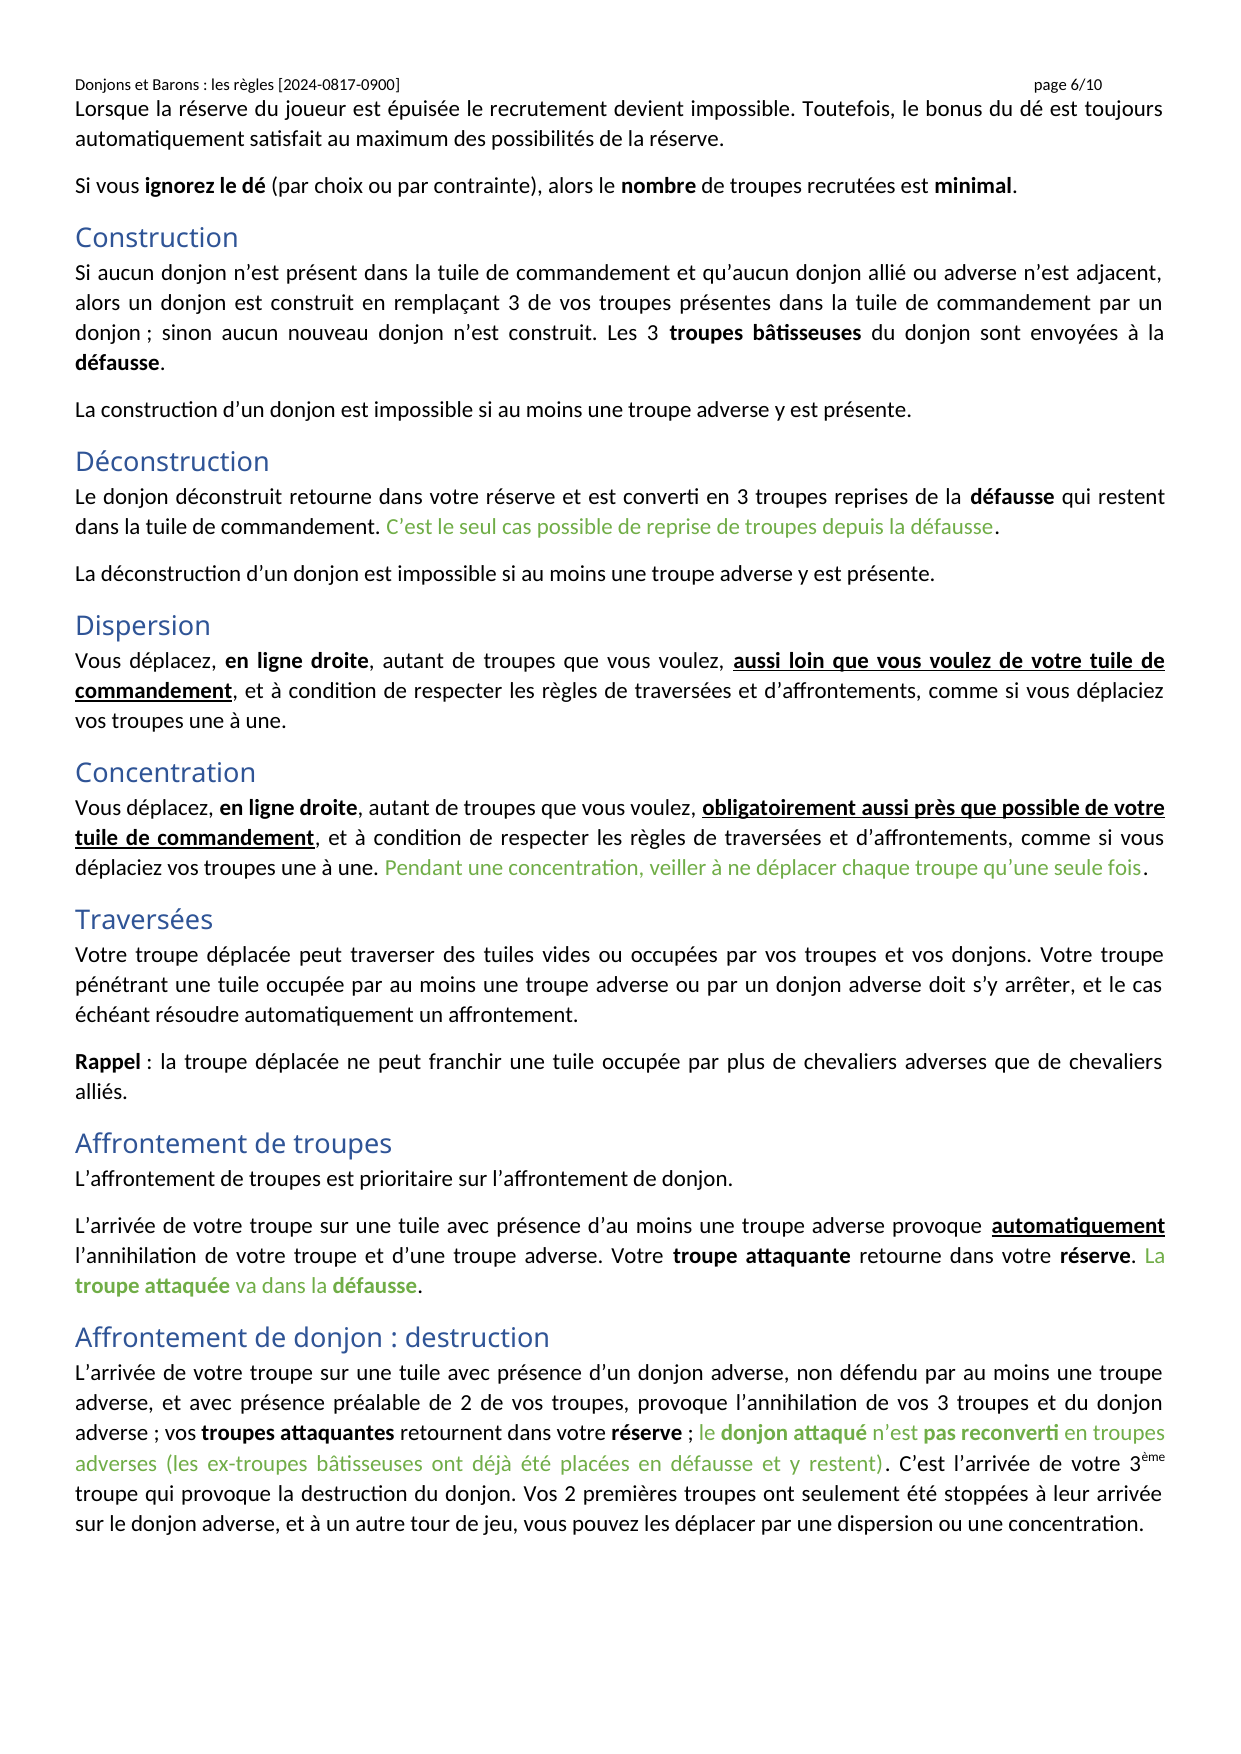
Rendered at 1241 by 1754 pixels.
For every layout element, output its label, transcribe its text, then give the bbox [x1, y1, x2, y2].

text L’arrivée de votre troupe sur une tuile avec présence d’un donjon adverse, non défendu par au moins une troupe adverse, et avec présence préalable de 2 de vos troupes, provoque l’annihilation de vos 3 troupes et du donjon adverse ; vos troupes attaquantes retournent dans votre réserve ; le donjon attaqué n’est pas reconverti en troupes adverses (les ex-troupes bâtisseuses ont déjà été placées en défausse et y restent). C’est l’arrivée de votre 3ème troupe qui provoque la destruction du donjon. Vos 2 premières troupes ont seulement été stoppées à leur arrivée sur le donjon adverse, et à un autre tour de jeu, vous pouvez les déplacer par une dispersion ou une concentration. [75, 1358, 1165, 1537]
text Le donjon déconstruit retourne dans votre réserve et est converti en 3 troupes reprises de la défausse qui restent dans la tuile de commandement. C’est le seul cas possible de reprise de troupes depuis la défausse. [75, 482, 1165, 540]
text Lorsque la réserve du joueur est épuisée le recrutement devient impossible. Toutefois, le bonus du dé est toujours automatiquement satisfait au maximum des possibilités de la réserve. [75, 94, 1165, 152]
text Vous déplacez, en ligne droite, autant de troupes que vous voulez, aussi loin que vous voulez de votre tuile de commandement, et à condition de respecter les règles de traversées et d’affrontements, comme si vous déplaciez vos troupes une à une. [75, 646, 1165, 734]
text Rappel : la troupe déplacée ne peut franchir une tuile occupée par plus de chevaliers adverses que de chevaliers alliés. [75, 1047, 1165, 1105]
text Si aucun donjon n’est présent dans la tuile de commandement et qu’aucun donjon allié ou adverse n’est adjacent, alors un donjon est construit en remplaçant 3 de vos troupes présentes dans la tuile de commandement par un donjon ; sinon aucun nouveau donjon n’est construit. Les 3 troupes bâtisseuses du donjon sont envoyées à la défausse. [75, 258, 1165, 376]
subtitle Dispersion [75, 606, 1165, 643]
text La déconstruction d’un donjon est impossible si au moins une troupe adverse y est présente. [75, 559, 1165, 587]
text Votre troupe déplacée peut traverser des tuiles vides ou occupées par vos troupes et vos donjons. Votre troupe pénétrant une tuile occupée par au moins une troupe adverse ou par un donjon adverse doit s’y arrêter, et le cas échéant résoudre automatiquement un affrontement. [75, 940, 1165, 1028]
subtitle Affrontement de troupes [75, 1124, 1165, 1161]
subtitle Déconstruction [75, 442, 1165, 479]
subtitle Concentration [75, 753, 1165, 790]
text Si vous ignorez le dé (par choix ou par contrainte), alors le nombre de troupes recrutées est minimal. [75, 171, 1165, 199]
text L’affrontement de troupes est prioritaire sur l’affrontement de donjon. [75, 1164, 1165, 1192]
text Vous déplacez, en ligne droite, autant de troupes que vous voulez, obligatoirement aussi près que possible de votre tuile de commandement, et à condition de respecter les règles de traversées et d’affrontements, comme si vous déplaciez vos troupes une à une. Pendant une concentration, veiller à ne déplacer chaque troupe qu’une seule fois. [75, 793, 1165, 881]
text L’arrivée de votre troupe sur une tuile avec présence d’au moins une troupe adverse provoque automatiquement l’annihilation de votre troupe et d’une troupe adverse. Votre troupe attaquante retourne dans votre réserve. La troupe attaquée va dans la défausse. [75, 1211, 1165, 1299]
subtitle Affrontement de donjon : destruction [75, 1318, 1165, 1355]
subtitle Traversées [75, 900, 1165, 937]
text La construction d’un donjon est impossible si au moins une troupe adverse y est présente. [75, 395, 1165, 423]
subtitle Construction [75, 218, 1165, 255]
